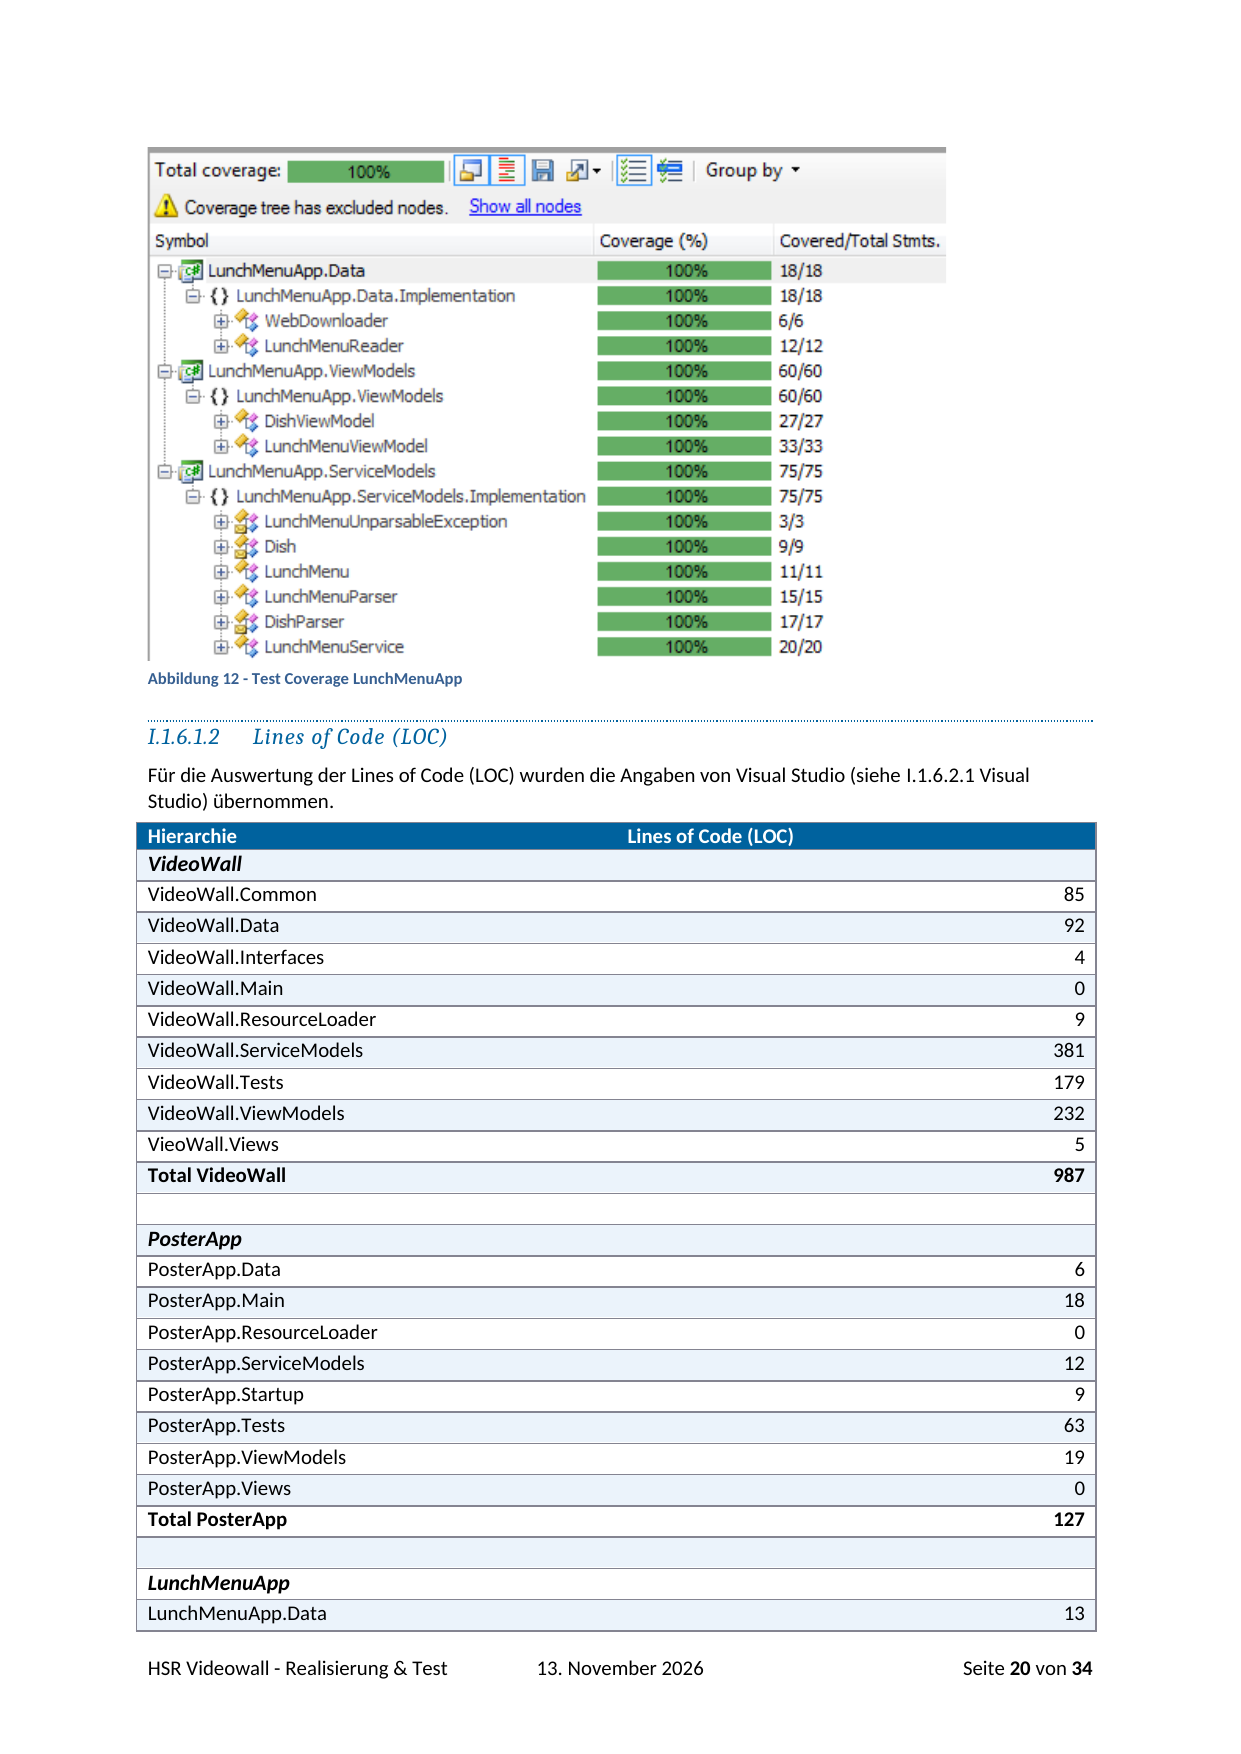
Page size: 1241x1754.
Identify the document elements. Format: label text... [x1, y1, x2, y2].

table_cell PosterApp [137, 1225, 616, 1255]
table_cell Total PosterApp [137, 1507, 616, 1536]
table_cell VideoWall.ResourceLoader [137, 1007, 616, 1036]
picture [147, 147, 947, 661]
table_cell PosterApp.ResourceLoader [137, 1319, 616, 1349]
table_cell 4 [616, 944, 1095, 974]
subtitle Lines of Code (LOC) [148, 720, 1093, 750]
table_cell PosterApp.Data [137, 1257, 616, 1286]
table_cell VideoWall.ServiceModels [137, 1038, 616, 1067]
table_cell [137, 1194, 616, 1224]
table_cell LunchMenuApp [137, 1569, 616, 1599]
table_cell 381 [616, 1038, 1095, 1067]
table_cell 18 [616, 1288, 1095, 1317]
table_header Hierarchie [137, 823, 616, 849]
table_cell 9 [616, 1382, 1095, 1411]
table_cell Total VideoWall [137, 1163, 616, 1192]
table_cell [616, 850, 1095, 880]
table_cell 0 [616, 1475, 1095, 1505]
text Abbildung - Test Coverage LunchMenuApp [148, 668, 1093, 689]
table_cell VieoWall.Views [137, 1132, 616, 1161]
table_cell 85 [616, 882, 1095, 911]
table_cell PosterApp.ServiceModels [137, 1350, 616, 1380]
table_cell 0 [616, 975, 1095, 1005]
table_cell [616, 1194, 1095, 1224]
table_cell VideoWall.Interfaces [137, 944, 616, 974]
table_cell 13 [616, 1600, 1095, 1630]
table_cell VideoWall [137, 850, 616, 880]
table_cell PosterApp.Views [137, 1475, 616, 1505]
table_cell 232 [616, 1100, 1095, 1130]
table_cell 19 [616, 1444, 1095, 1474]
table_cell LunchMenuApp.Data [137, 1600, 616, 1630]
table_cell 5 [616, 1132, 1095, 1161]
table_header Lines of Code (LOC) [616, 823, 1095, 849]
table_cell 127 [616, 1507, 1095, 1536]
table_cell 6 [616, 1257, 1095, 1286]
table_cell PosterApp.Main [137, 1288, 616, 1317]
table_cell VideoWall.Tests [137, 1069, 616, 1099]
table_cell VideoWall.Data [137, 913, 616, 942]
table_cell 179 [616, 1069, 1095, 1099]
table_cell VideoWall.Common [137, 882, 616, 911]
table_cell 92 [616, 913, 1095, 942]
table_cell PosterApp.ViewModels [137, 1444, 616, 1474]
table_cell 12 [616, 1350, 1095, 1380]
table_cell VideoWall.ViewModels [137, 1100, 616, 1130]
table_cell [616, 1569, 1095, 1599]
table_cell VideoWall.Main [137, 975, 616, 1005]
table_cell 63 [616, 1413, 1095, 1442]
table_cell [616, 1538, 1095, 1567]
table_cell 0 [616, 1319, 1095, 1349]
table_cell PosterApp.Tests [137, 1413, 616, 1442]
table_cell [616, 1225, 1095, 1255]
text Für die Auswertung der Lines of Code (LOC) wurden die Angaben von Visual Studio (siehe I.1.5.2.1 Visual Studio) übernommen. [148, 762, 1093, 813]
table_cell 987 [616, 1163, 1095, 1192]
table_cell PosterApp.Startup [137, 1382, 616, 1411]
table_cell 9 [616, 1007, 1095, 1036]
table_cell [137, 1538, 616, 1567]
